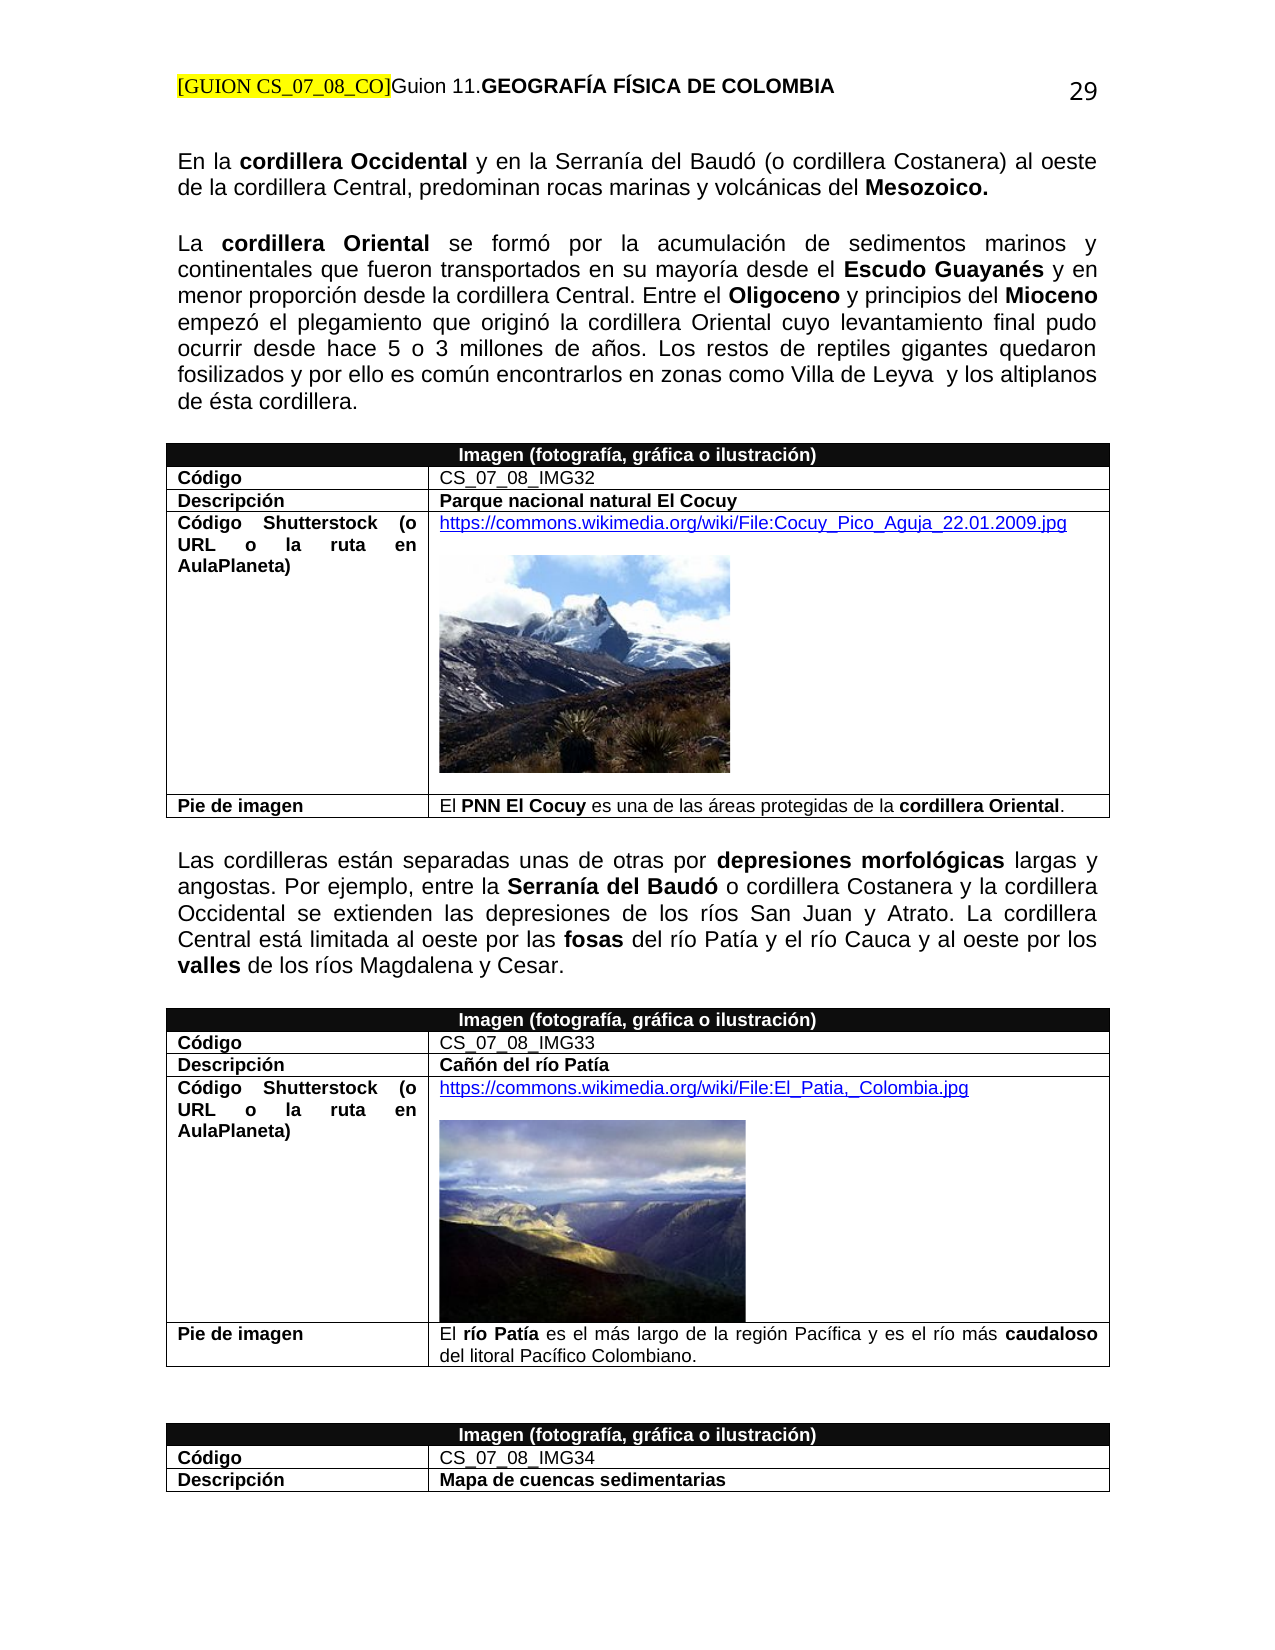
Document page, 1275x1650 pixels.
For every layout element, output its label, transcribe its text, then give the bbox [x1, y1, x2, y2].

table_cell Pie de imagen [167, 1323, 428, 1366]
table_header Imagen (fotografía, gráfica o ilustración) [167, 1424, 1109, 1445]
table_cell Pie de imagen [167, 795, 428, 817]
text En la cordillera Occidental y en la Serranía del Baudó (o cordillera Costanera) al oeste de la cordillera Central, predominan rocas marinas y volcánicas del Mesozoico. [177, 148, 1098, 200]
table_cell CS_07_08_IMG32 [429, 467, 1109, 488]
text La cordillera Oriental se formó por la acumulación de sedimentos marinos y continentales que fueron transportados en su mayoría desde el Escudo Guayanés y en menor proporción desde la cordillera Central. Entre el Oligoceno y principios del Mioceno empezó el plegamiento que originó la cordillera Oriental cuyo levantamiento final pudo ocurrir desde hace 5 o 3 millones de años. Los restos de reptiles gigantes quedaron fosilizados y por ello es común encontrarlos en zonas como Villa de Leyva y los altiplanos de ésta cordillera. [177, 229, 1098, 414]
picture [439, 555, 730, 773]
table_header Imagen (fotografía, gráfica o ilustración) [167, 444, 1109, 466]
table_header Imagen (fotografía, gráfica o ilustración) [167, 1009, 1109, 1031]
table_cell CS_07_08_IMG33 [429, 1032, 1109, 1053]
table_cell El río Patía es el más largo de la región Pacífica y es el río más caudaloso del litoral Pacífico Colombiano. [429, 1323, 1109, 1366]
text Las cordilleras están separadas unas de otras por depresiones morfológicas largas y angostas. Por ejemplo, entre la Serranía del Baudó o cordillera Costanera y la cordillera Occidental se extienden las depresiones de los ríos San Juan y Atrato. La cordillera Central está limitada al oeste por las fosas del río Patía y el río Cauca y al oeste por los valles de los ríos Magdalena y Cesar. [177, 847, 1098, 979]
table_cell Código [167, 1446, 428, 1468]
table_cell Cañón del río Patía [429, 1054, 1109, 1076]
table_cell Código [167, 467, 428, 488]
table_cell Código Shutterstock (o URL o la ruta en AulaPlaneta) [167, 1077, 428, 1322]
table_cell Descripción [167, 1469, 428, 1491]
table_cell Descripción [167, 1054, 428, 1076]
table_cell El PNN El Cocuy es una de las áreas protegidas de la cordillera Oriental. [429, 795, 1109, 817]
table_cell Código [167, 1032, 428, 1053]
table_cell Descripción [167, 490, 428, 511]
table_cell Mapa de cuencas sedimentarias [429, 1469, 1109, 1491]
table_cell Parque nacional natural El Cocuy [429, 490, 1109, 511]
table_cell CS_07_08_IMG34 [429, 1446, 1109, 1468]
table_cell https://commons.wikimedia.org/wiki/File:El_Patia,_Colombia.jpg [429, 1077, 1109, 1322]
table_cell https://commons.wikimedia.org/wiki/File:Cocuy_Pico_Aguja_22.01.2009.jpg [429, 512, 1109, 794]
picture [439, 1120, 746, 1322]
table_cell Código Shutterstock (o URL o la ruta en AulaPlaneta) [167, 512, 428, 794]
